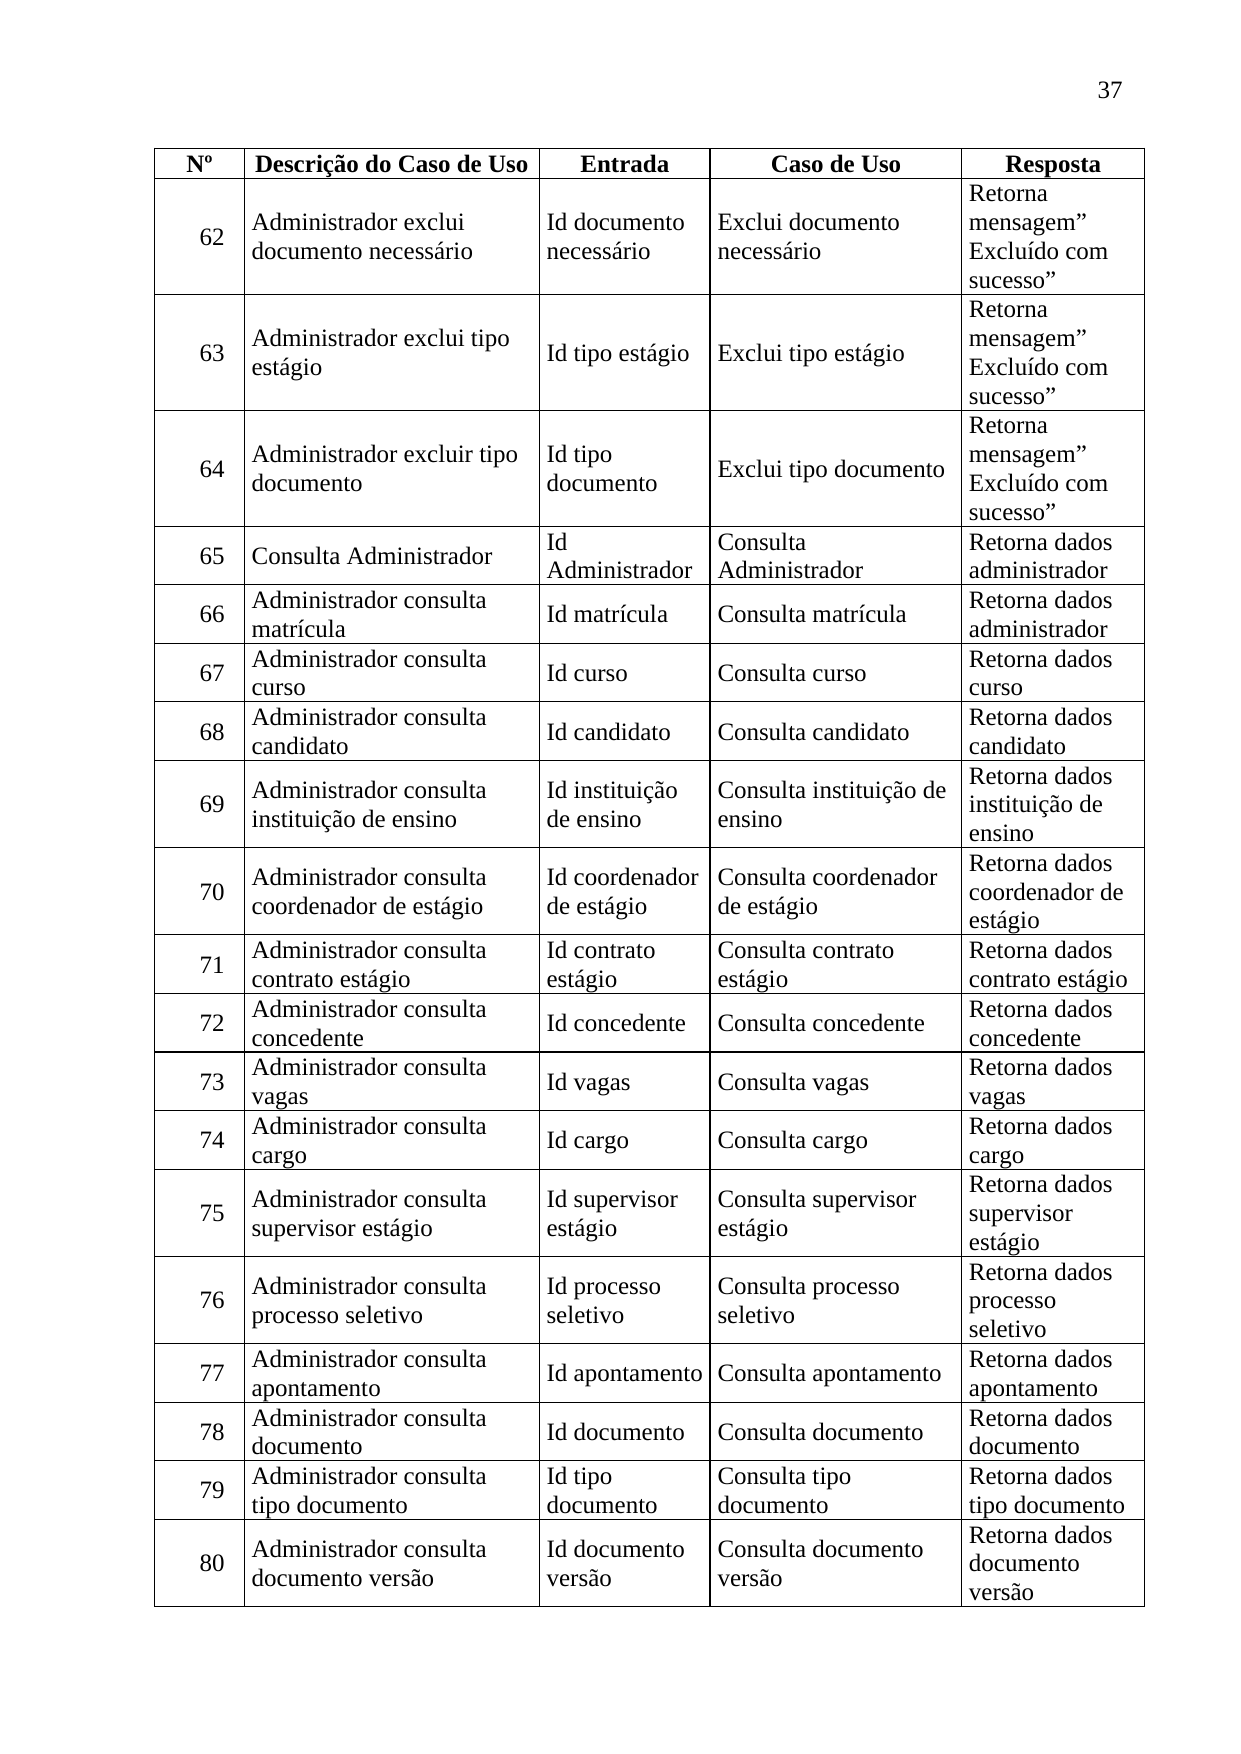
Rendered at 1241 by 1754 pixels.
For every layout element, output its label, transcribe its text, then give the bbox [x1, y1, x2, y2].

table_cell Id matrícula [540, 585, 709, 643]
table_cell Consulta tipo documento [711, 1461, 961, 1519]
table_cell Consulta documento [711, 1403, 961, 1460]
table_cell Id supervisor estágio [540, 1170, 709, 1256]
table_cell Consulta processo seletivo [711, 1257, 961, 1343]
table_cell Consulta matrícula [711, 585, 961, 643]
table_cell Id instituição de ensino [540, 761, 709, 847]
table_header Resposta [962, 149, 1144, 177]
table_cell Id candidato [540, 702, 709, 760]
table_cell Id concedente [540, 994, 709, 1051]
table_cell Administrador consulta tipo documento [245, 1461, 539, 1519]
table_cell Retorna dados cargo [962, 1111, 1144, 1168]
table_cell Id cargo [540, 1111, 709, 1168]
table_cell Retorna dados apontamento [962, 1344, 1144, 1402]
table_cell Consulta concedente [711, 994, 961, 1051]
table_cell Retorna mensagem” Excluído com sucesso” [962, 295, 1144, 409]
table_cell Retorna dados candidato [962, 702, 1144, 760]
table_header Nº [155, 149, 244, 177]
table_cell Id documento [540, 1403, 709, 1460]
table_cell Administrador consulta curso [245, 644, 539, 701]
table_cell Id vagas [540, 1053, 709, 1110]
table_cell [155, 994, 244, 1051]
table_cell [155, 1053, 244, 1110]
table_cell Retorna dados tipo documento [962, 1461, 1144, 1519]
table_cell Consulta cargo [711, 1111, 961, 1168]
table_cell Administrador exclui documento necessário [245, 179, 539, 293]
table_cell [155, 527, 244, 584]
table_cell [155, 585, 244, 643]
table_cell Retorna dados processo seletivo [962, 1257, 1144, 1343]
table_cell Administrador exclui tipo estágio [245, 295, 539, 409]
table_header Entrada [540, 149, 709, 177]
table_cell [155, 702, 244, 760]
table_cell Consulta coordenador de estágio [711, 848, 961, 934]
table_cell Consulta vagas [711, 1053, 961, 1110]
table_cell [155, 848, 244, 934]
table_cell Administrador consulta instituição de ensino [245, 761, 539, 847]
table_cell [155, 1520, 244, 1606]
table_cell Retorna dados concedente [962, 994, 1144, 1051]
table_cell Retorna dados administrador [962, 527, 1144, 584]
table_cell Administrador consulta cargo [245, 1111, 539, 1168]
table_cell Consulta instituição de ensino [711, 761, 961, 847]
table_cell Retorna dados instituição de ensino [962, 761, 1144, 847]
table_cell Retorna dados administrador [962, 585, 1144, 643]
table_cell Id documento versão [540, 1520, 709, 1606]
table_cell Administrador consulta matrícula [245, 585, 539, 643]
table_cell Id coordenador de estágio [540, 848, 709, 934]
table_cell [155, 411, 244, 526]
table_cell Consulta contrato estágio [711, 935, 961, 993]
table_cell [155, 644, 244, 701]
table_cell [155, 1344, 244, 1402]
table_cell Administrador consulta concedente [245, 994, 539, 1051]
table_cell Retorna mensagem” Excluído com sucesso” [962, 411, 1144, 526]
table_cell Administrador consulta vagas [245, 1053, 539, 1110]
table_cell [155, 295, 244, 409]
table_cell Administrador consulta processo seletivo [245, 1257, 539, 1343]
table_cell Id tipo documento [540, 411, 709, 526]
table_header Descrição do Caso de Uso [245, 149, 539, 177]
table_cell Administrador consulta coordenador de estágio [245, 848, 539, 934]
table_header Caso de Uso [711, 149, 961, 177]
table_cell Exclui tipo estágio [711, 295, 961, 409]
table_cell Retorna dados coordenador de estágio [962, 848, 1144, 934]
table_cell Retorna dados documento versão [962, 1520, 1144, 1606]
table_cell Exclui documento necessário [711, 179, 961, 293]
table_cell [155, 935, 244, 993]
table_cell [155, 761, 244, 847]
table_cell Administrador excluir tipo documento [245, 411, 539, 526]
table_cell [155, 179, 244, 293]
table_cell Consulta apontamento [711, 1344, 961, 1402]
table_cell Administrador consulta candidato [245, 702, 539, 760]
table_cell Consulta curso [711, 644, 961, 701]
table_cell Id Administrador [540, 527, 709, 584]
table_cell Id tipo estágio [540, 295, 709, 409]
table_cell Consulta Administrador [245, 527, 539, 584]
table_cell [155, 1461, 244, 1519]
table_cell Id documento necessário [540, 179, 709, 293]
table_cell Id apontamento [540, 1344, 709, 1402]
table_cell Id processo seletivo [540, 1257, 709, 1343]
table_cell Id tipo documento [540, 1461, 709, 1519]
table_cell Consulta candidato [711, 702, 961, 760]
table_cell Retorna dados vagas [962, 1053, 1144, 1110]
table_cell Retorna dados contrato estágio [962, 935, 1144, 993]
table_cell Retorna dados supervisor estágio [962, 1170, 1144, 1256]
table_cell Administrador consulta contrato estágio [245, 935, 539, 993]
table_cell Id curso [540, 644, 709, 701]
table_cell [155, 1257, 244, 1343]
table_cell [155, 1403, 244, 1460]
table_cell Exclui tipo documento [711, 411, 961, 526]
table_cell Consulta documento versão [711, 1520, 961, 1606]
table_cell [155, 1111, 244, 1168]
table_cell [155, 1170, 244, 1256]
table_cell Administrador consulta apontamento [245, 1344, 539, 1402]
table_cell Retorna dados curso [962, 644, 1144, 701]
table_cell Administrador consulta supervisor estágio [245, 1170, 539, 1256]
table_cell Consulta supervisor estágio [711, 1170, 961, 1256]
table_cell Retorna mensagem” Excluído com sucesso” [962, 179, 1144, 293]
table_cell Retorna dados documento [962, 1403, 1144, 1460]
table_cell Administrador consulta documento [245, 1403, 539, 1460]
table_cell Id contrato estágio [540, 935, 709, 993]
table_cell Administrador consulta documento versão [245, 1520, 539, 1606]
table_cell Consulta Administrador [711, 527, 961, 584]
